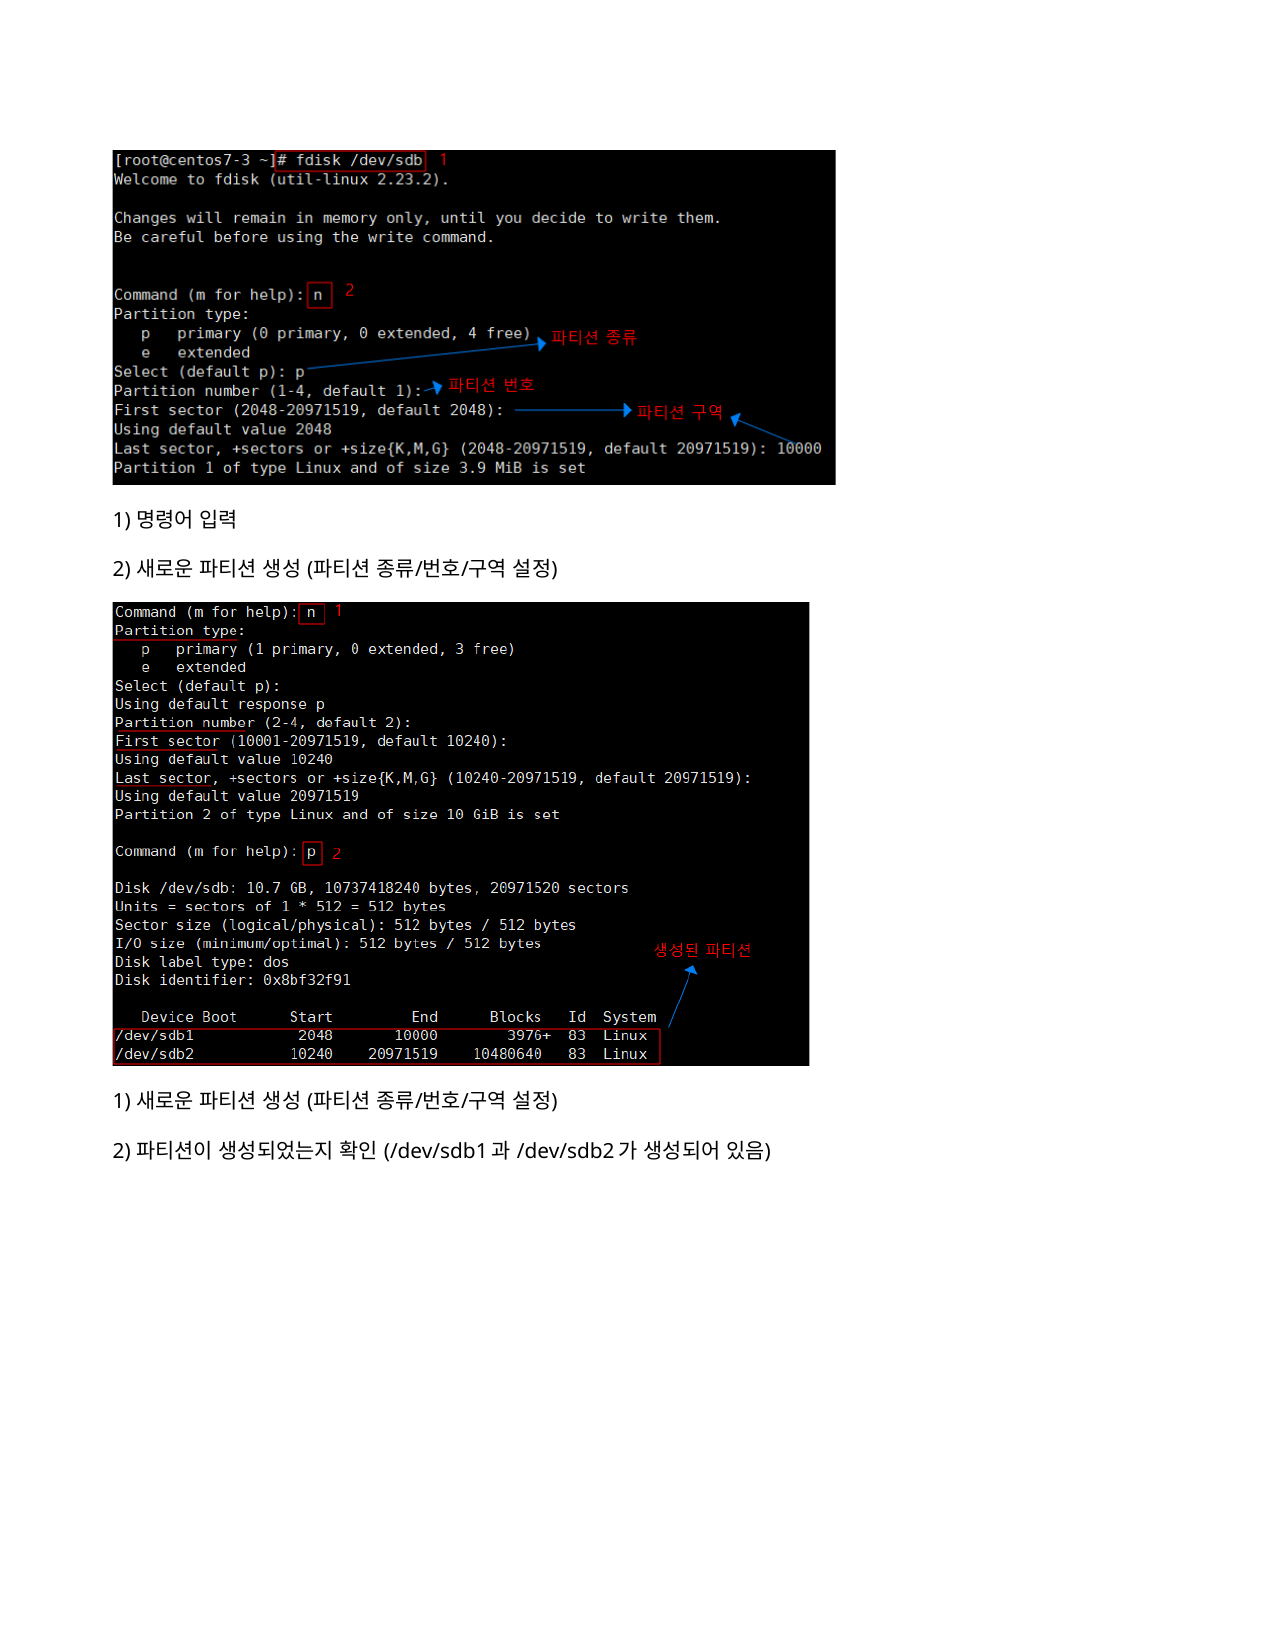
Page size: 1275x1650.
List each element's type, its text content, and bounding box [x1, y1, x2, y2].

text 2) 파티션이 생성되었는지 확인 (/dev/sdb1과 /dev/sdb2가 생성되어 있음) [112, 1134, 1162, 1164]
picture [112, 602, 810, 1066]
text 2) 새로운 파티션 생성 (파티션 종류/번호/구역 설정) [112, 553, 1162, 583]
picture [112, 150, 836, 485]
text 1) 새로운 파티션 생성 (파티션 종류/번호/구역 설정) [112, 1085, 1162, 1115]
text 1) 명령어 입력 [112, 503, 1162, 533]
